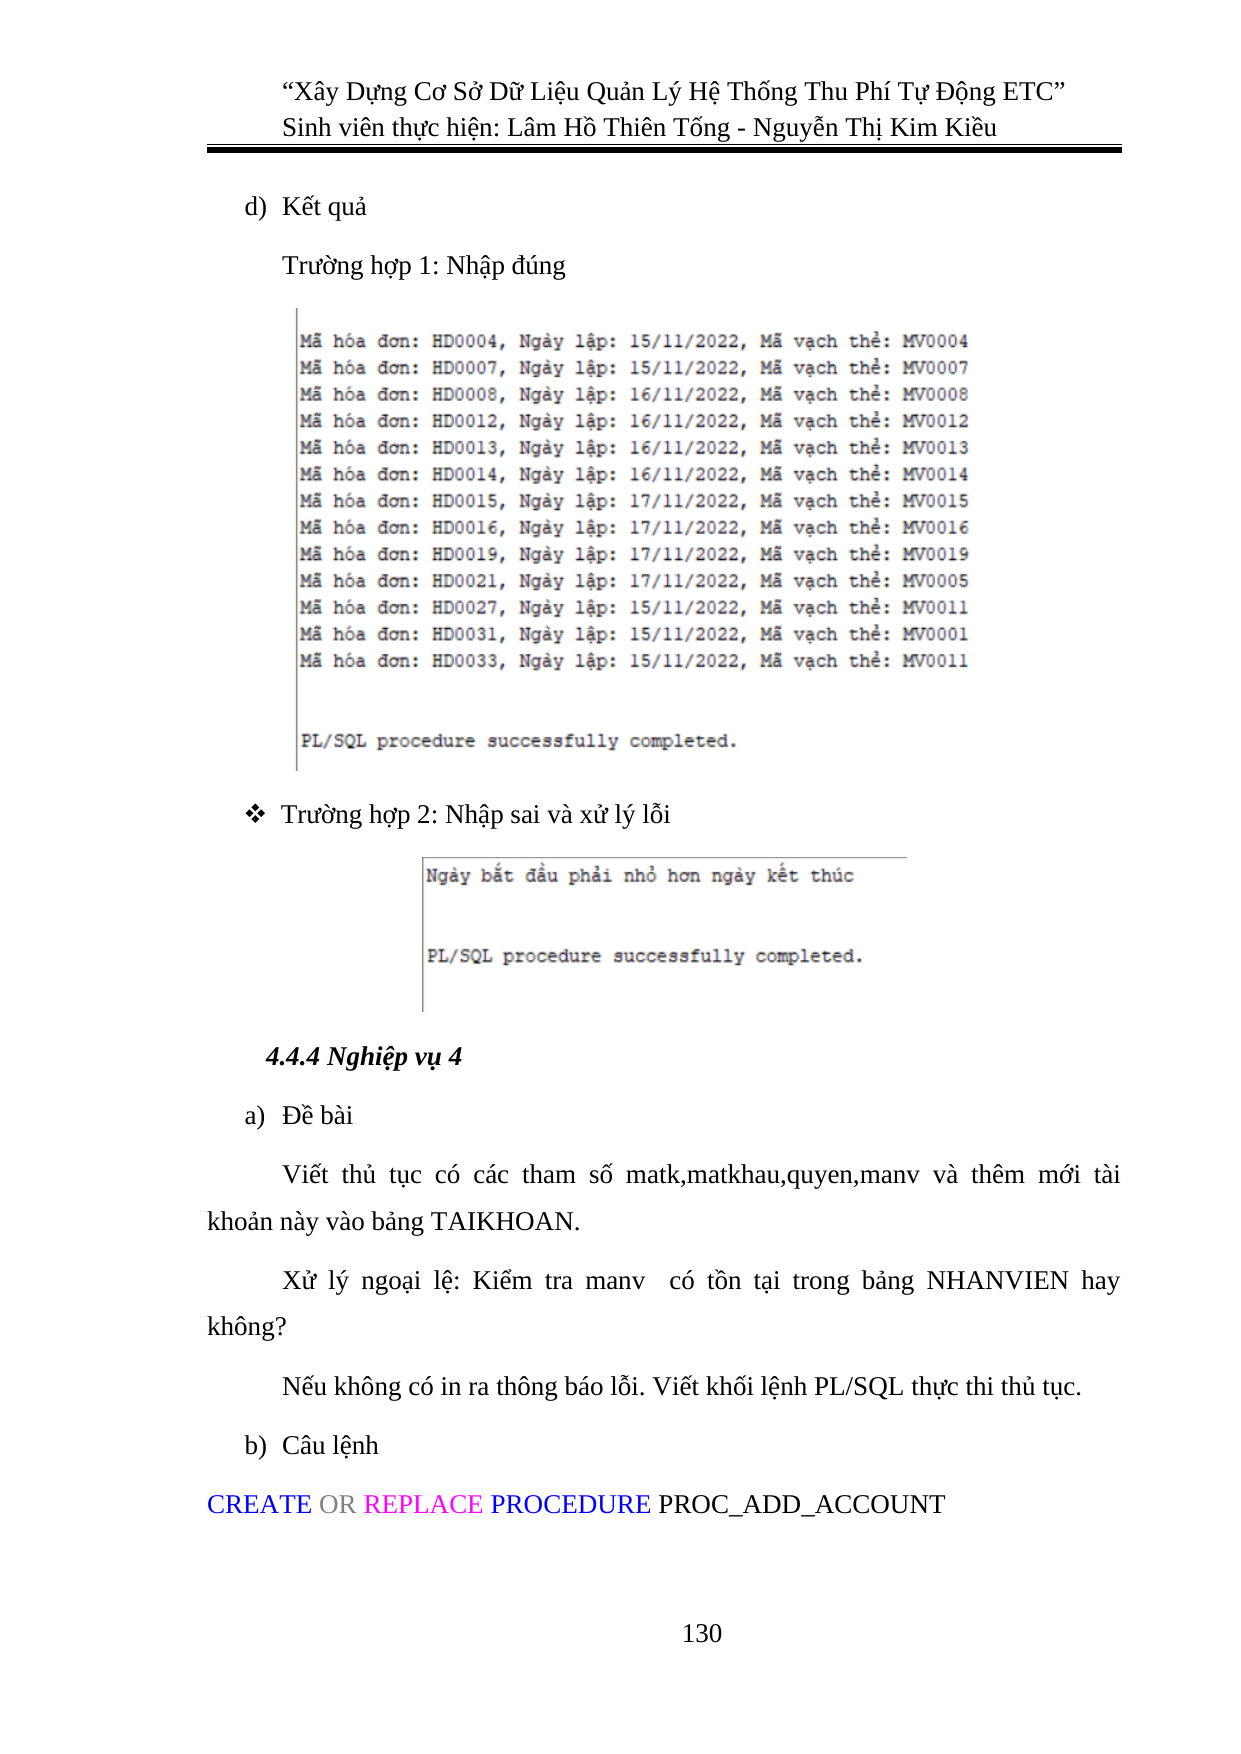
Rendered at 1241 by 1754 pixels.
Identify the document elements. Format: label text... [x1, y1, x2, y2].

text Nếu không có in ra thông báo lỗi. Viết khối lệnh PL/SQL thực thi thủ tục. [207, 1370, 1122, 1401]
text Trường hợp 1: Nhập đúng [207, 249, 1122, 280]
text Viết thủ tục có các tham số matk,matkhau,quyen,manv và thêm mới tài khoản này vào bảng TAIKHOAN. [207, 1158, 1122, 1236]
picture [295, 308, 1034, 771]
list Kết quả [244, 190, 1122, 221]
list Câu lệnh [244, 1429, 1122, 1460]
text CREATE OR REPLACE PROCEDURE PROC_ADD_ACCOUNT [207, 1488, 1122, 1519]
picture [422, 857, 907, 1012]
list Trường hợp 2: Nhập sai và xử lý lỗi [243, 798, 1122, 830]
list Đề bài [244, 1099, 1122, 1130]
text Xử lý ngoại lệ: Kiểm tra manv có tồn tại trong bảng NHANVIEN hay không? [207, 1264, 1122, 1342]
text Nghiệp vụ 4 [266, 1040, 1122, 1071]
